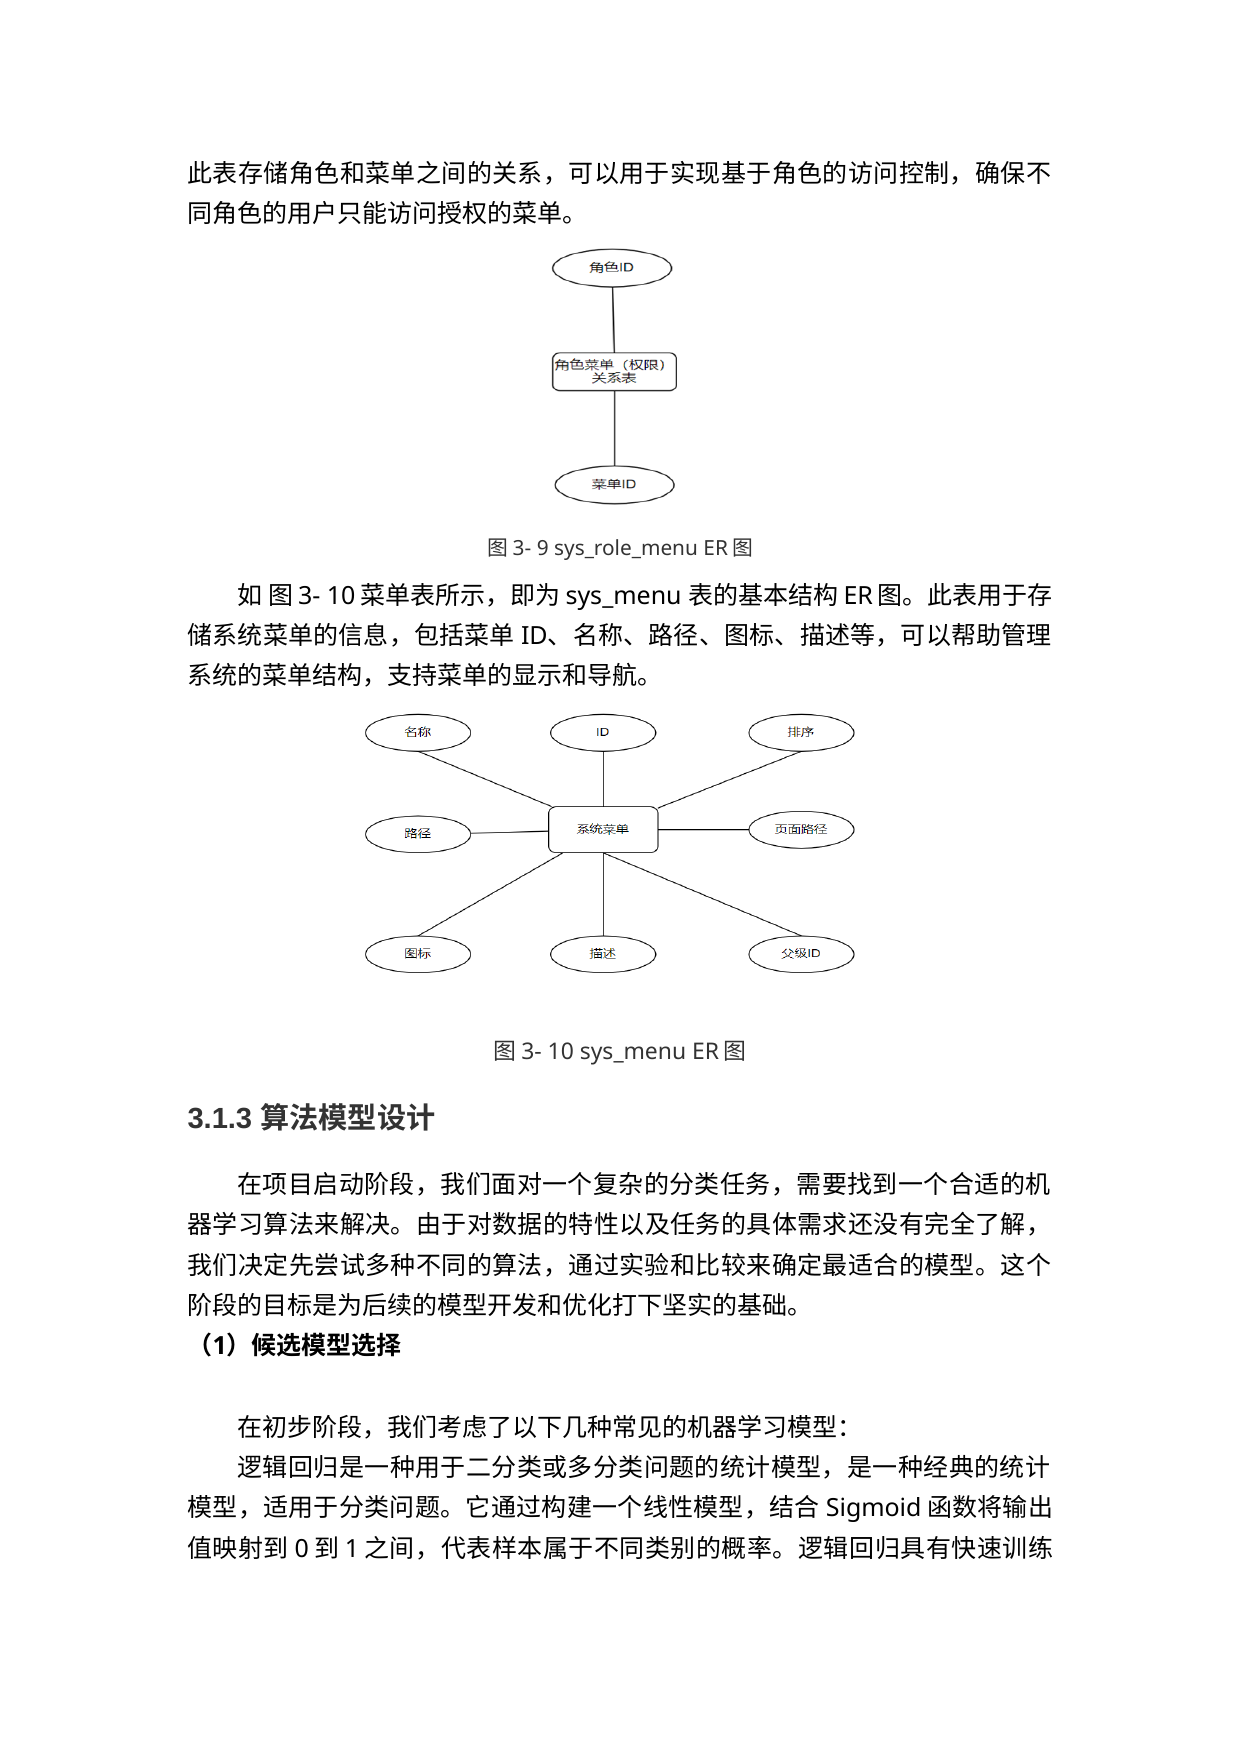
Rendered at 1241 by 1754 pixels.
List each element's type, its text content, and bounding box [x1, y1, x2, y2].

text 如 图3- 10菜单表所示，即为sys_menu 表的基本结构ER图。此表用于存储系统菜单的信息，包括菜单ID、名称、路径、图标、描述等，可以帮助管理系统的菜单结构，支持菜单的显示和导航。 [187, 573, 1053, 694]
text 图3- 9 sys_role_menu ER图 [187, 527, 1053, 567]
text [187, 151, 1053, 232]
picture [507, 238, 755, 511]
text 在项目启动阶段，我们面对一个复杂的分类任务，需要找到一个合适的机器学习算法来解决。由于对数据的特性以及任务的具体需求还没有完全了解，我们决定先尝试多种不同的算法，通过实验和比较来确定最适合的模型。这个阶段的目标是为后续的模型开发和优化打下坚实的基础。 [187, 1163, 1053, 1324]
text （1）候选模型选择 [187, 1324, 1053, 1364]
text 图3- 10 sys_menu ER图 [187, 1029, 1053, 1069]
picture [336, 700, 904, 1005]
text 在初步阶段，我们考虑了以下几种常见的机器学习模型： [187, 1405, 1053, 1446]
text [187, 1446, 1053, 1567]
subtitle 3.1.3 算法模型设计 [187, 1076, 1053, 1156]
